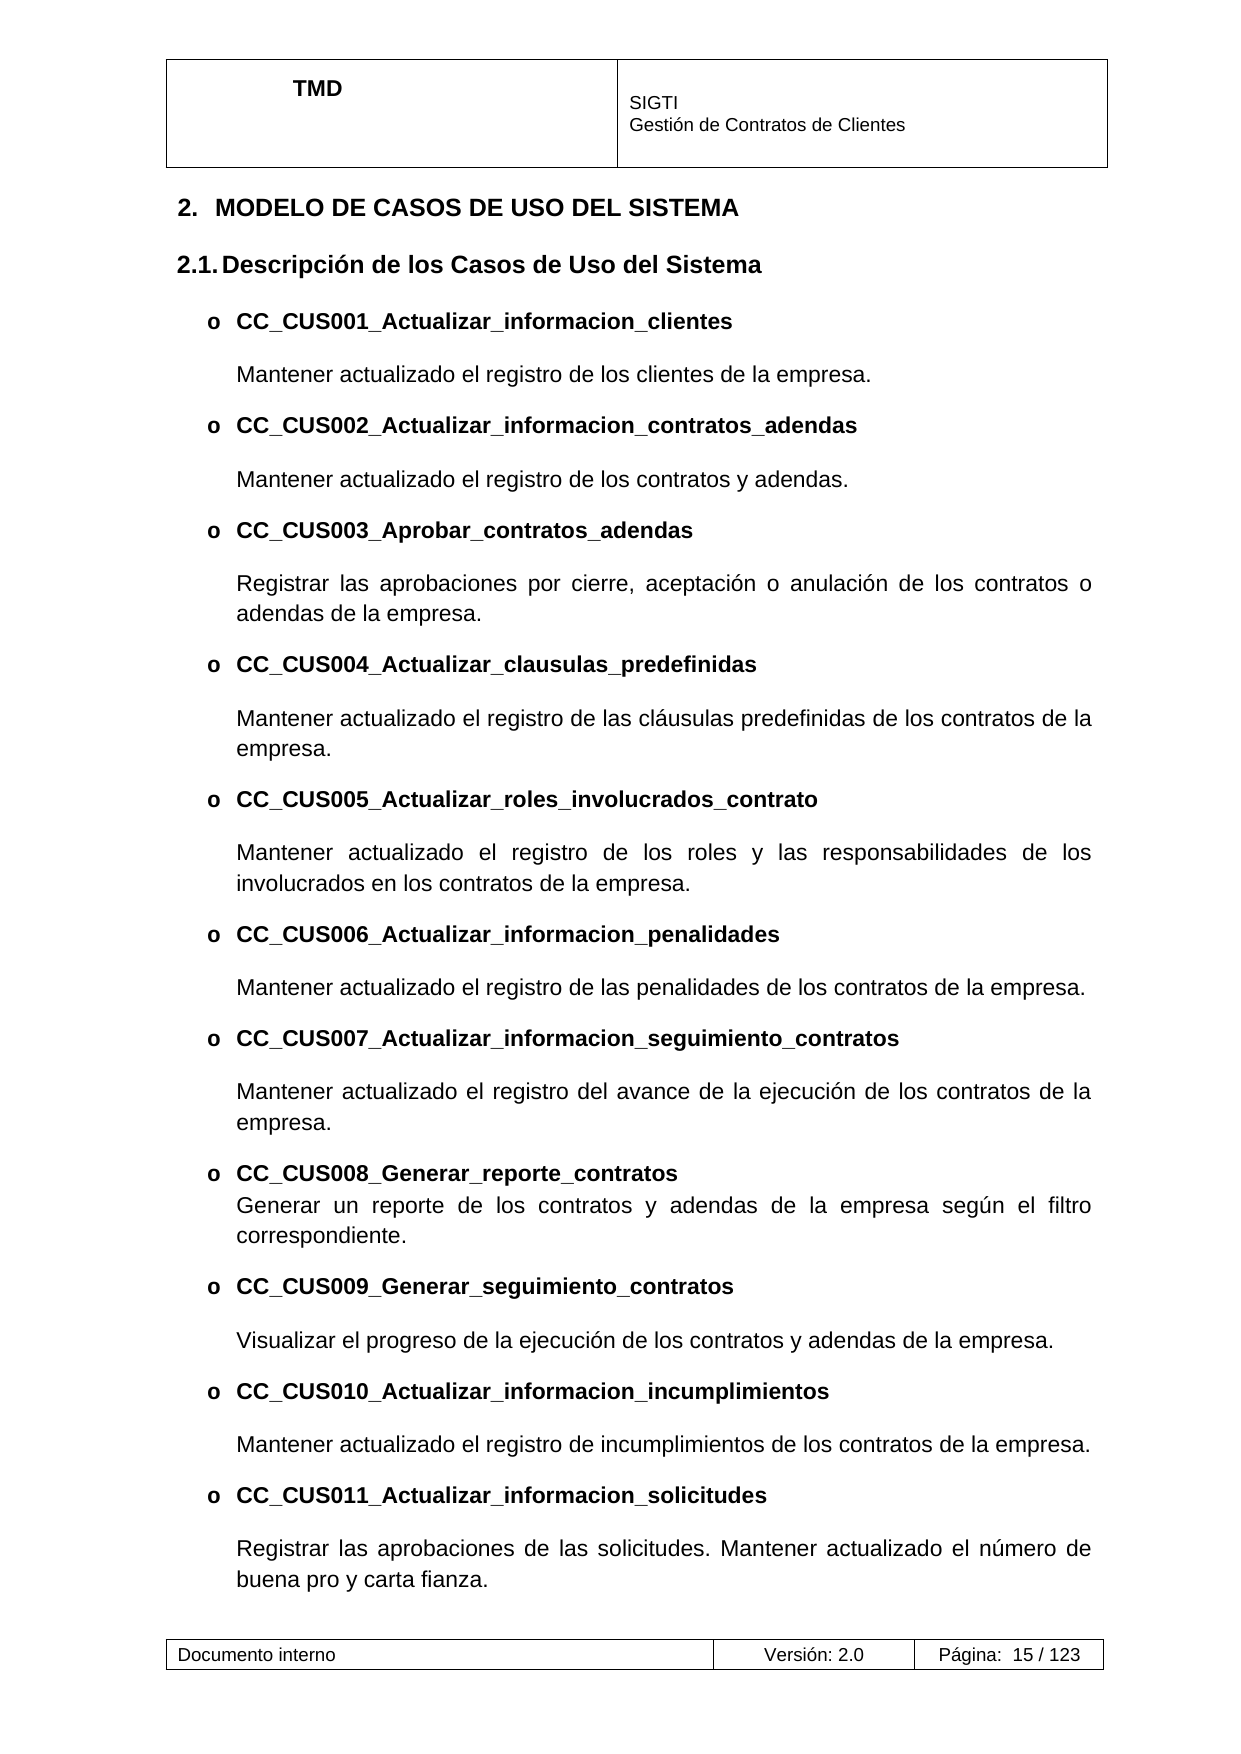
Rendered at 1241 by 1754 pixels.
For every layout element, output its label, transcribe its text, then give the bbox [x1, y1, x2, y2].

text Mantener actualizado el registro de incumplimientos de los contratos de la empresa. [236, 1431, 1092, 1457]
text Visualizar el progreso de la ejecución de los contratos y adendas de la empresa. [236, 1327, 1092, 1353]
list CC_CUS003_Aprobar_contratos_adendas [207, 517, 1092, 545]
text Registrar las aprobaciones de las solicitudes. Mantener actualizado el número de buena pro y carta fianza. [236, 1535, 1092, 1592]
list CC_CUS008_Generar_reporte_contratos [207, 1159, 1092, 1188]
list CC_CUS005_Actualizar_roles_involucrados_contrato [207, 786, 1092, 814]
list CC_CUS002_Actualizar_informacion_contratos_adendas [207, 412, 1092, 441]
text Mantener actualizado el registro de los contratos y adendas. [236, 466, 1092, 492]
text Mantener actualizado el registro de las penalidades de los contratos de la empresa. [236, 974, 1092, 1000]
list CC_CUS009_Generar_seguimiento_contratos [207, 1273, 1092, 1302]
text Mantener actualizado el registro de las cláusulas predefinidas de los contratos de la empresa. [236, 705, 1092, 761]
text Registrar las aprobaciones por cierre, aceptación o anulación de los contratos o adendas de la empresa. [236, 570, 1092, 627]
text Generar un reporte de los contratos y adendas de la empresa según el filtro correspondiente. [236, 1192, 1092, 1248]
subtitle MODELO DE CASOS DE USO DEL SISTEMA [177, 193, 1092, 222]
text Mantener actualizado el registro del avance de la ejecución de los contratos de la empresa. [236, 1078, 1092, 1135]
list CC_CUS001_Actualizar_informacion_clientes [207, 308, 1092, 336]
list CC_CUS011_Actualizar_informacion_solicitudes [207, 1482, 1092, 1510]
text Mantener actualizado el registro de los clientes de la empresa. [236, 361, 1092, 388]
list CC_CUS006_Actualizar_informacion_penalidades [207, 921, 1092, 949]
list CC_CUS010_Actualizar_informacion_incumplimientos [207, 1378, 1092, 1406]
subtitle Descripción de los Casos de Uso del Sistema [177, 251, 1092, 279]
list CC_CUS007_Actualizar_informacion_seguimiento_contratos [207, 1025, 1092, 1053]
list CC_CUS004_Actualizar_clausulas_predefinidas [207, 651, 1092, 680]
text Mantener actualizado el registro de los roles y las responsabilidades de los involucrados en los contratos de la empresa. [236, 839, 1092, 896]
